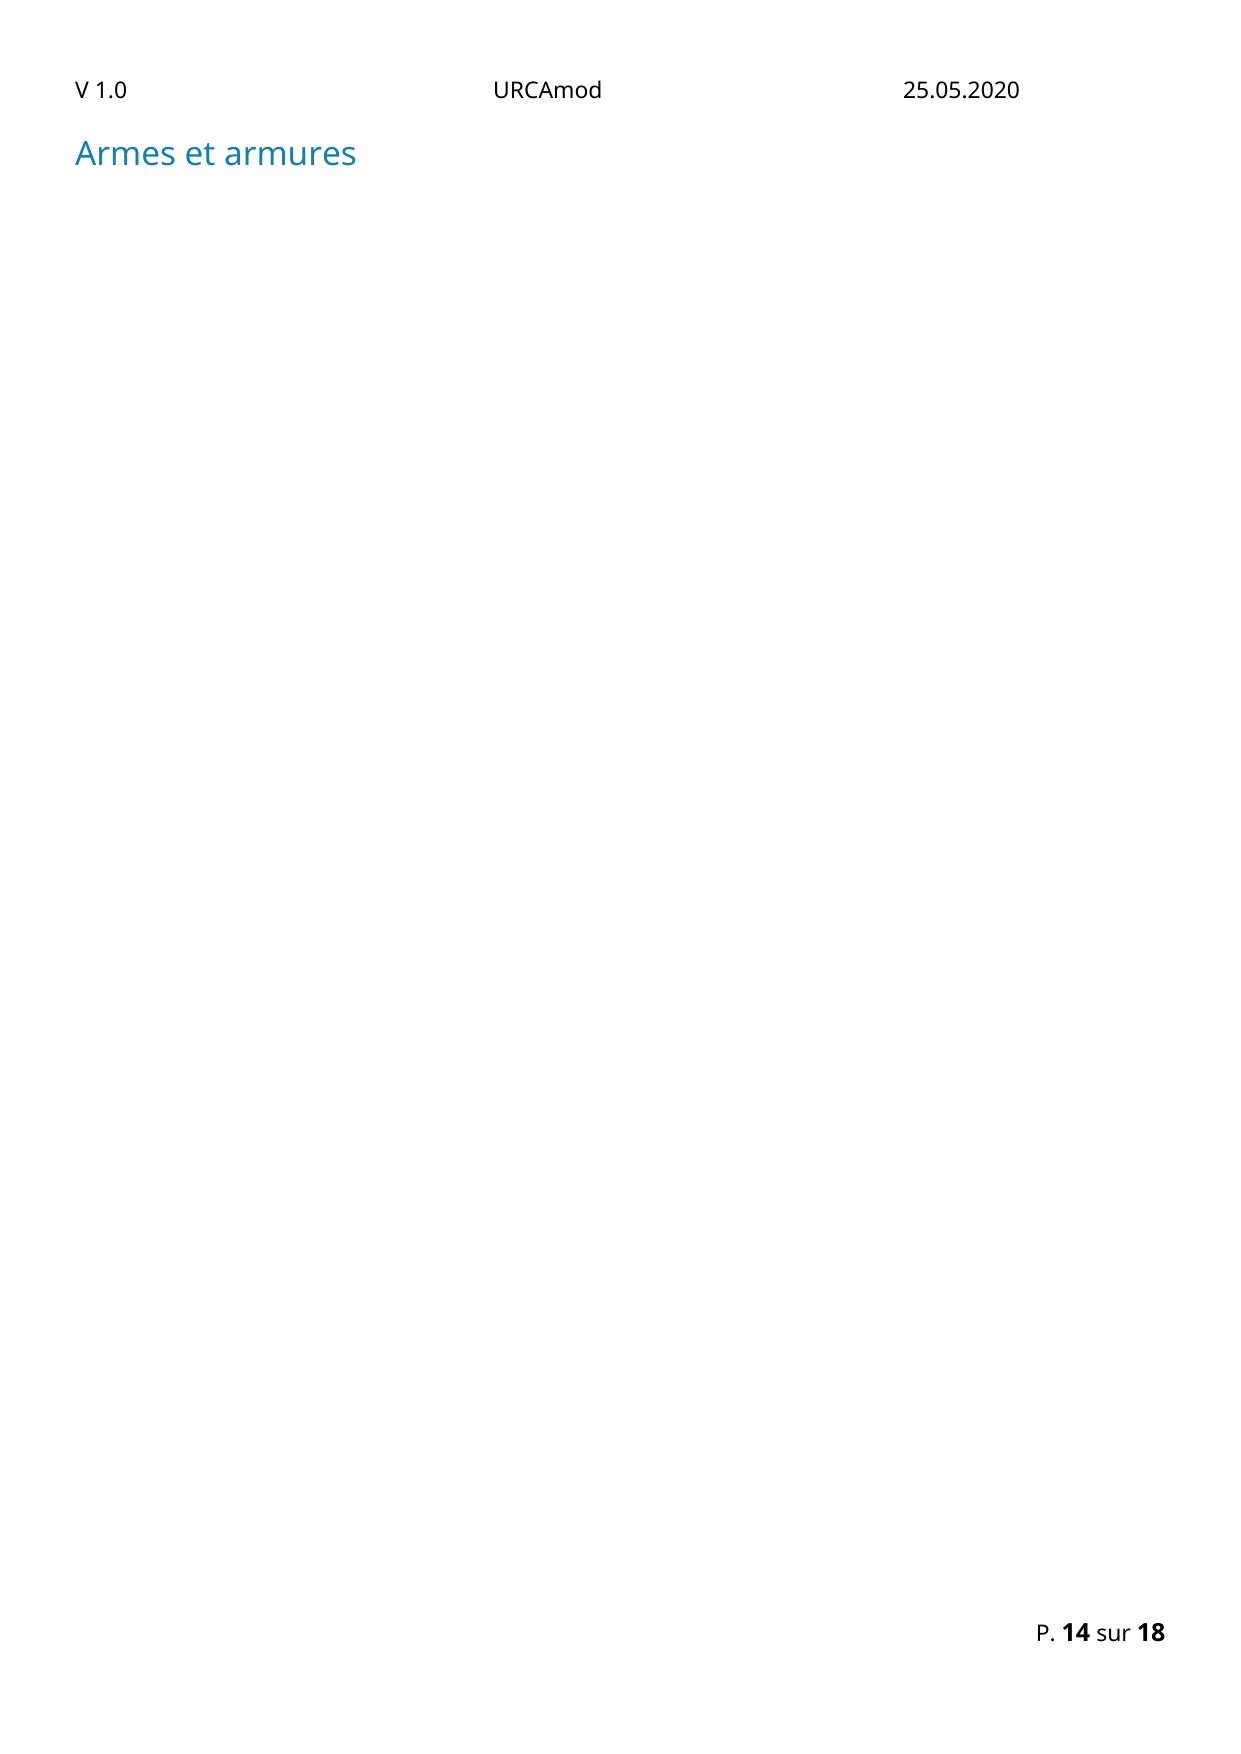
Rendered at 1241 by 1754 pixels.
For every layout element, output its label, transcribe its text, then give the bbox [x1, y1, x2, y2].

subtitle Armes et armures [75, 130, 1165, 175]
